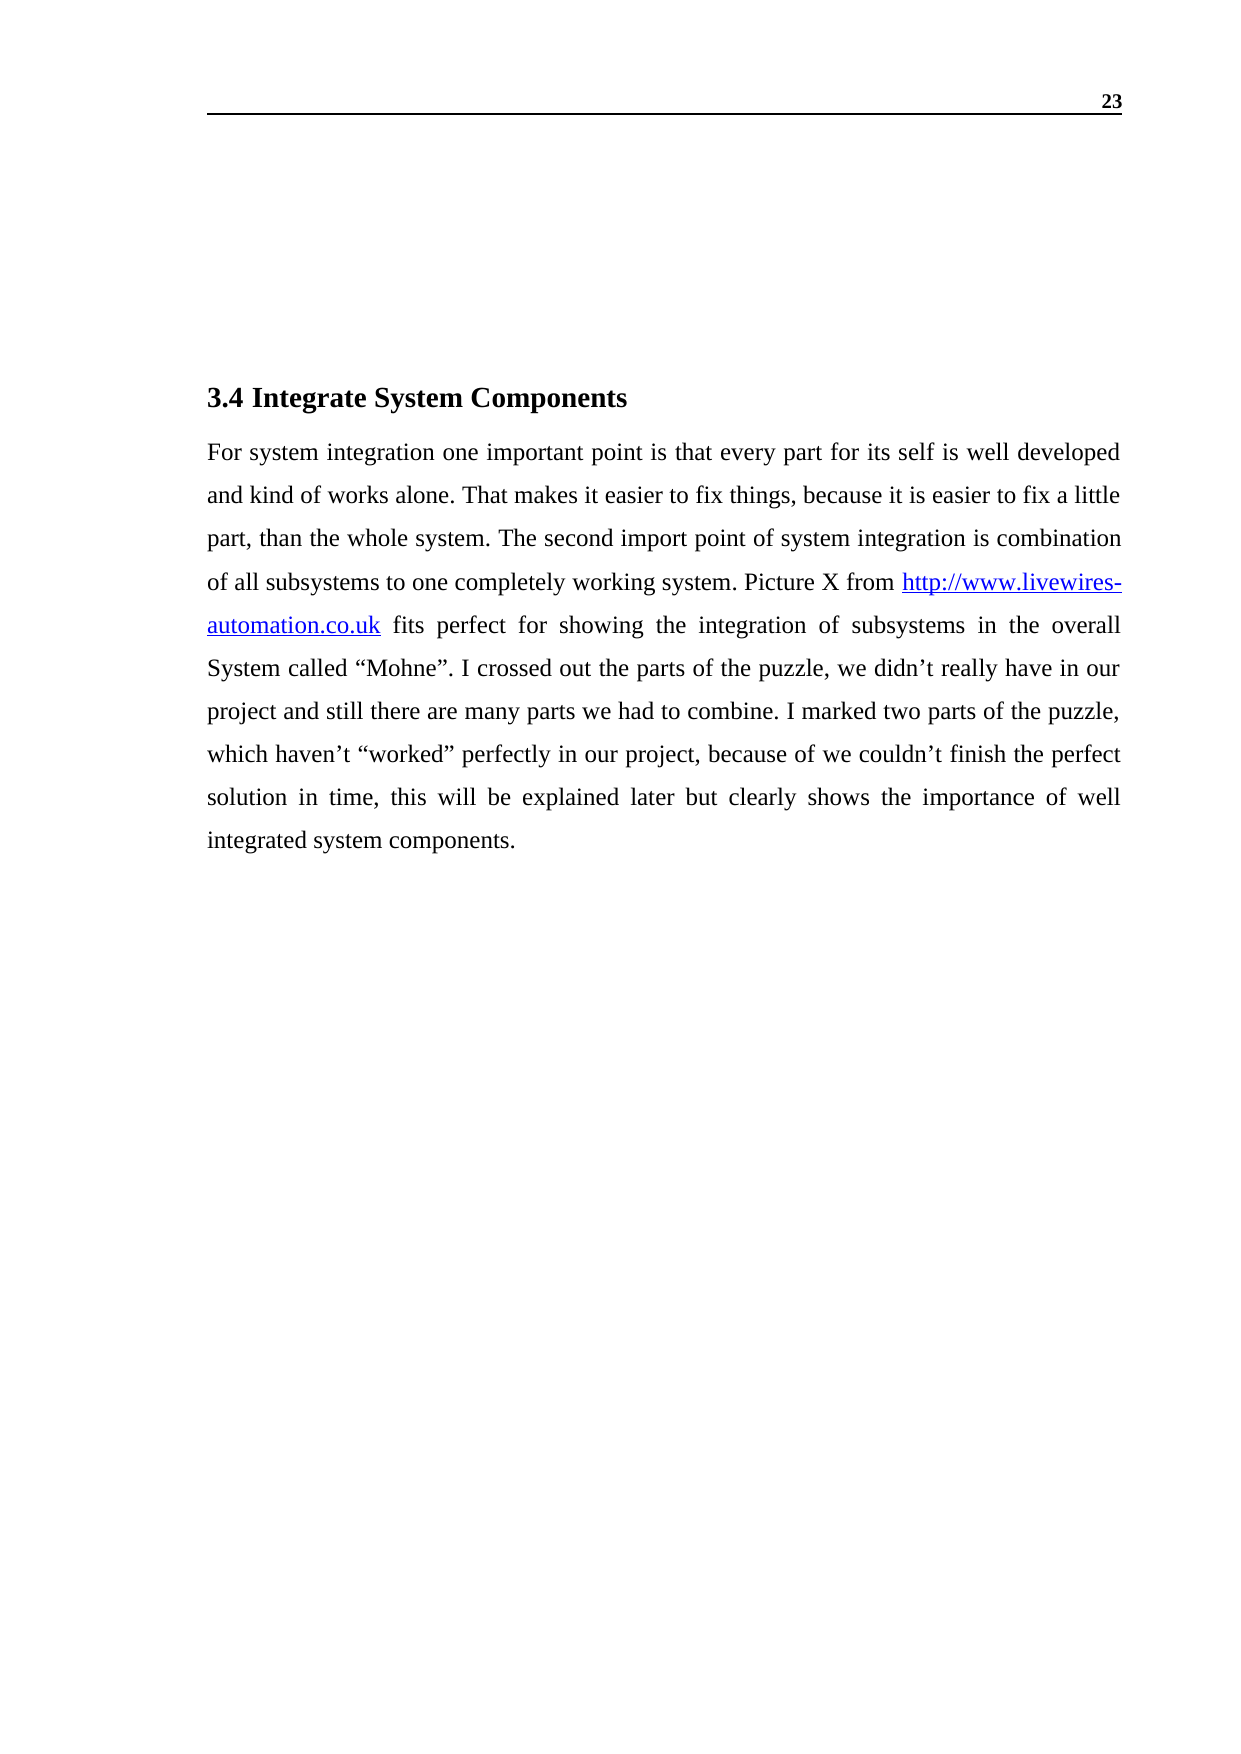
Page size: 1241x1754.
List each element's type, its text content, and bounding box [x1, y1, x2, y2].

text For system integration one important point is that every part for its self is well developed and kind of works alone. That makes it easier to fix things, because it is easier to fix a little part, than the whole system. The second import point of system integration is combination of all subsystems to one completely working system. Picture X from http://www.livewires-automation.co.uk fits perfect for showing the integration of subsystems in the overall System called “Mohne”. I crossed out the parts of the puzzle, we didn’t really have in our project and still there are many parts we had to combine. I marked two parts of the puzzle, which haven’t “worked” perfectly in our project, because of we couldn’t finish the perfect solution in time, this will be explained later but clearly shows the importance of well integrated system components. [207, 437, 1122, 854]
subtitle Integrate System Components [207, 381, 1122, 414]
